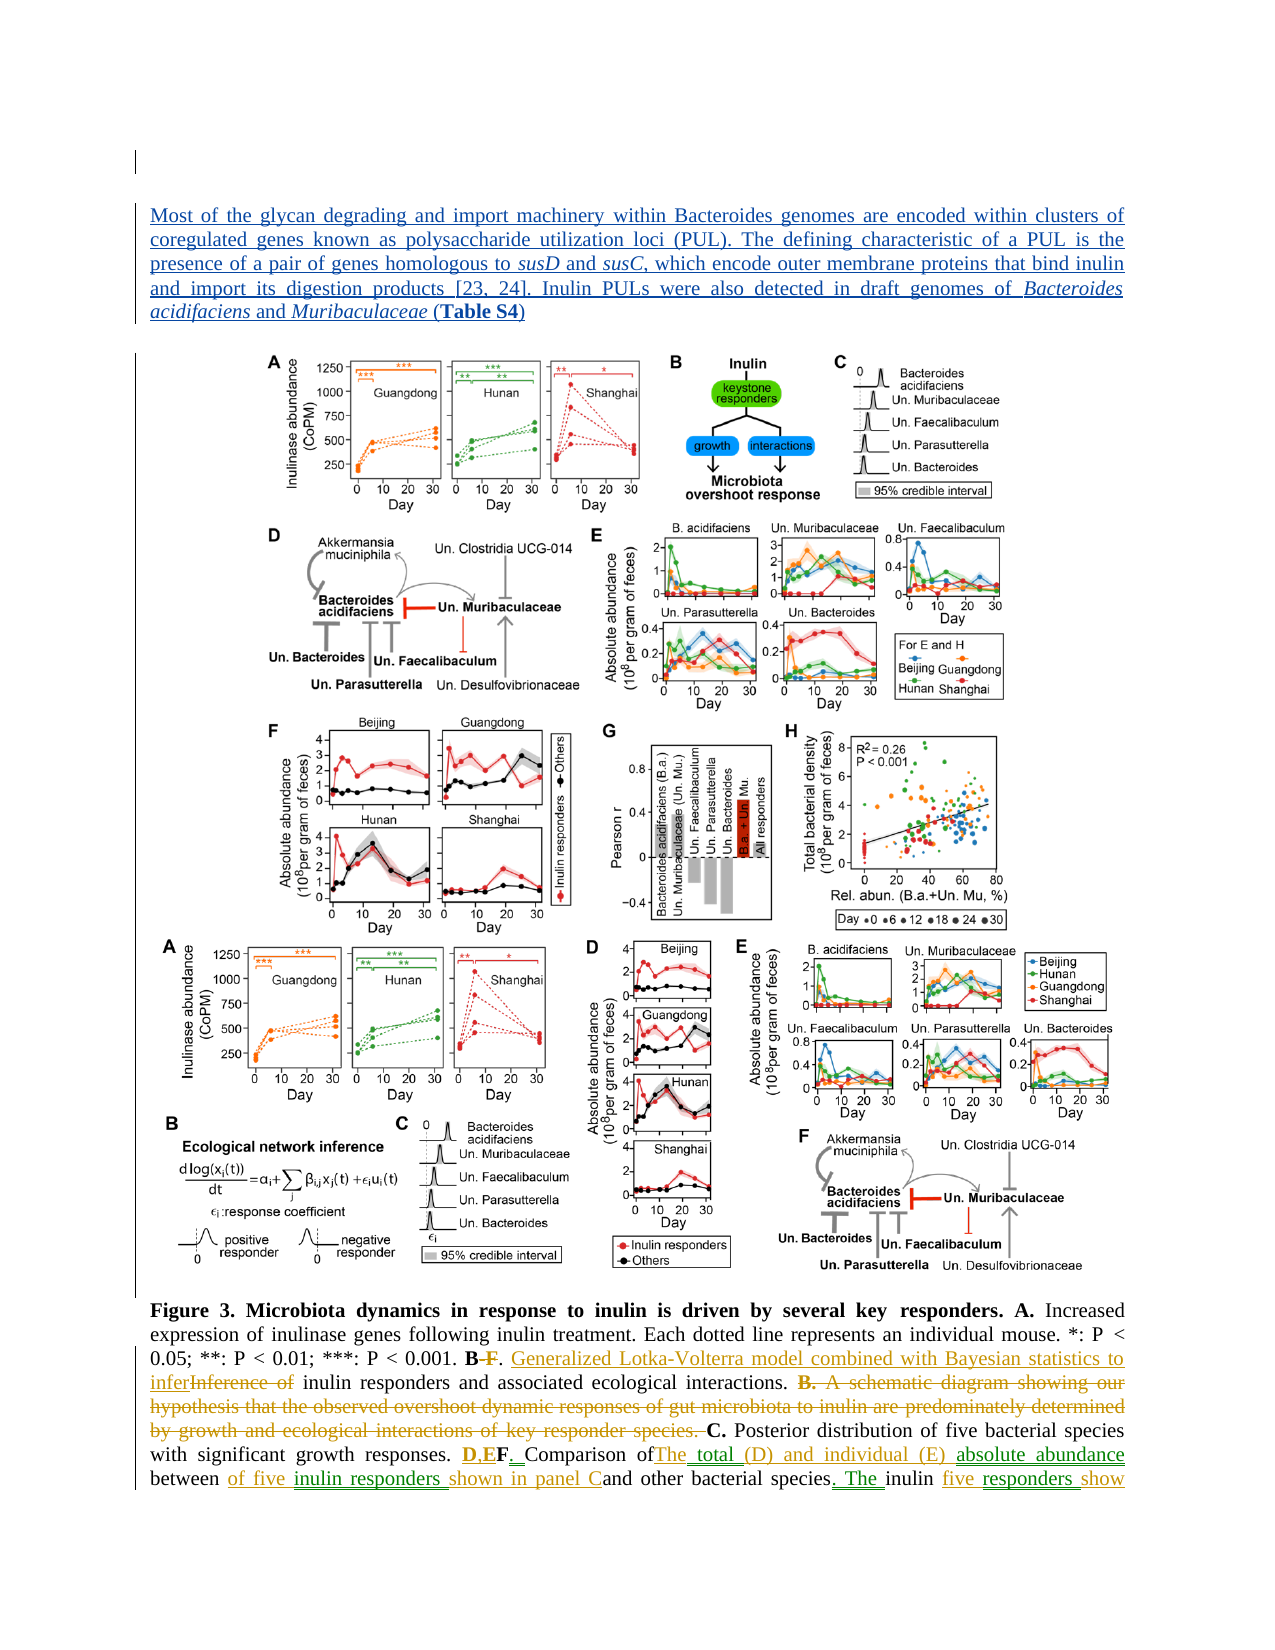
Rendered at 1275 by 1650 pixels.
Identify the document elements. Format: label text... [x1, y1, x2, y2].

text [150, 1408, 1125, 1490]
picture [162, 352, 1113, 1274]
